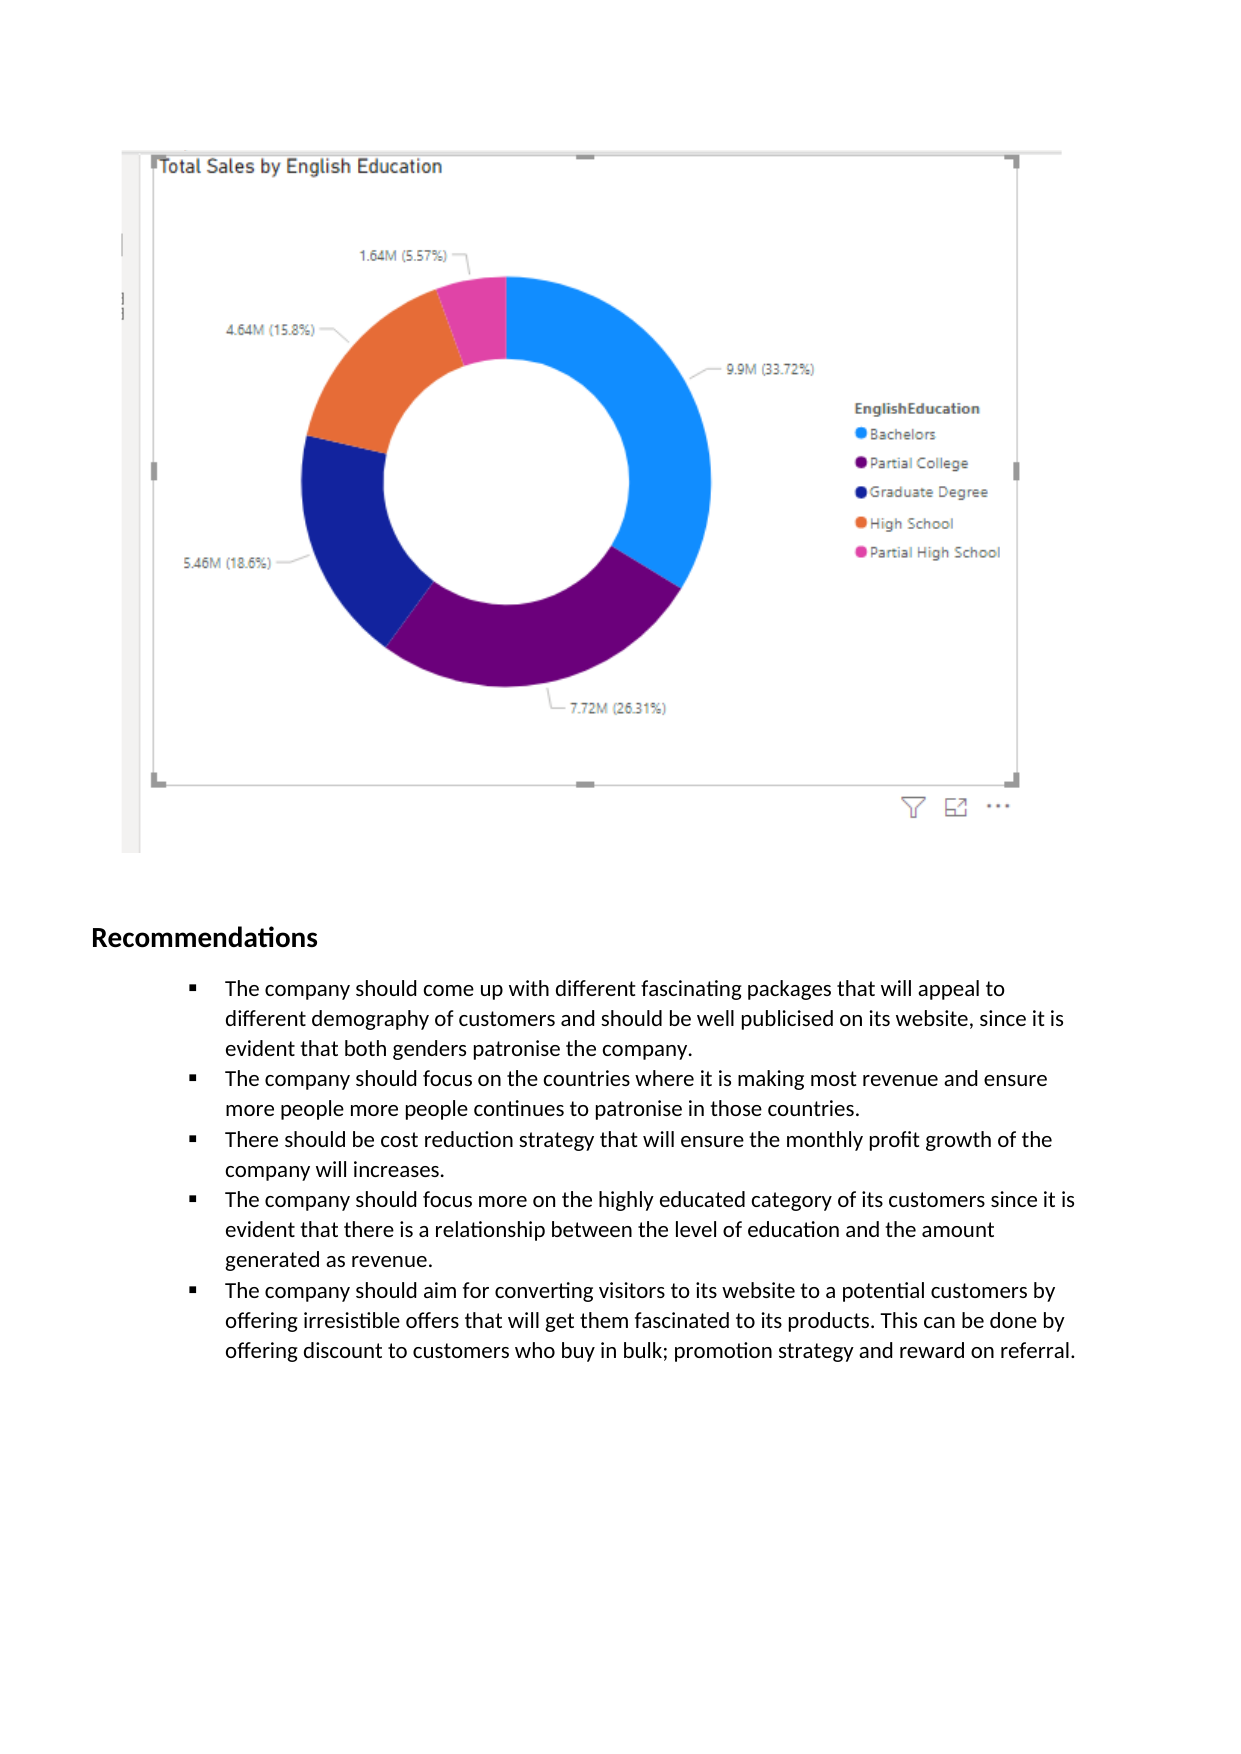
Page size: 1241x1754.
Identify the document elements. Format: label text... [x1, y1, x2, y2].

list The company should come up with different fascinating packages that will appeal to different demography of customers and should be well publicised on its website, since it is evident that both genders patronise the company. [187, 974, 1090, 1062]
text Recommendations [91, 919, 1090, 954]
list There should be cost reduction strategy that will ensure the monthly profit growth of the company will increases. [187, 1125, 1090, 1183]
list The company should focus more on the highly educated category of its customers since it is evident that there is a relationship between the level of education and the amount generated as revenue. [187, 1185, 1090, 1274]
list The company should aim for converting visitors to its website to a potential customers by offering irresistible offers that will get them fascinated to its products. This can be done by offering discount to customers who buy in bulk; promotion strategy and reward on referral. [187, 1276, 1090, 1364]
picture [121, 150, 1062, 853]
list The company should focus on the countries where it is making most revenue and ensure more people more people continues to patronise in those countries. [187, 1064, 1090, 1123]
